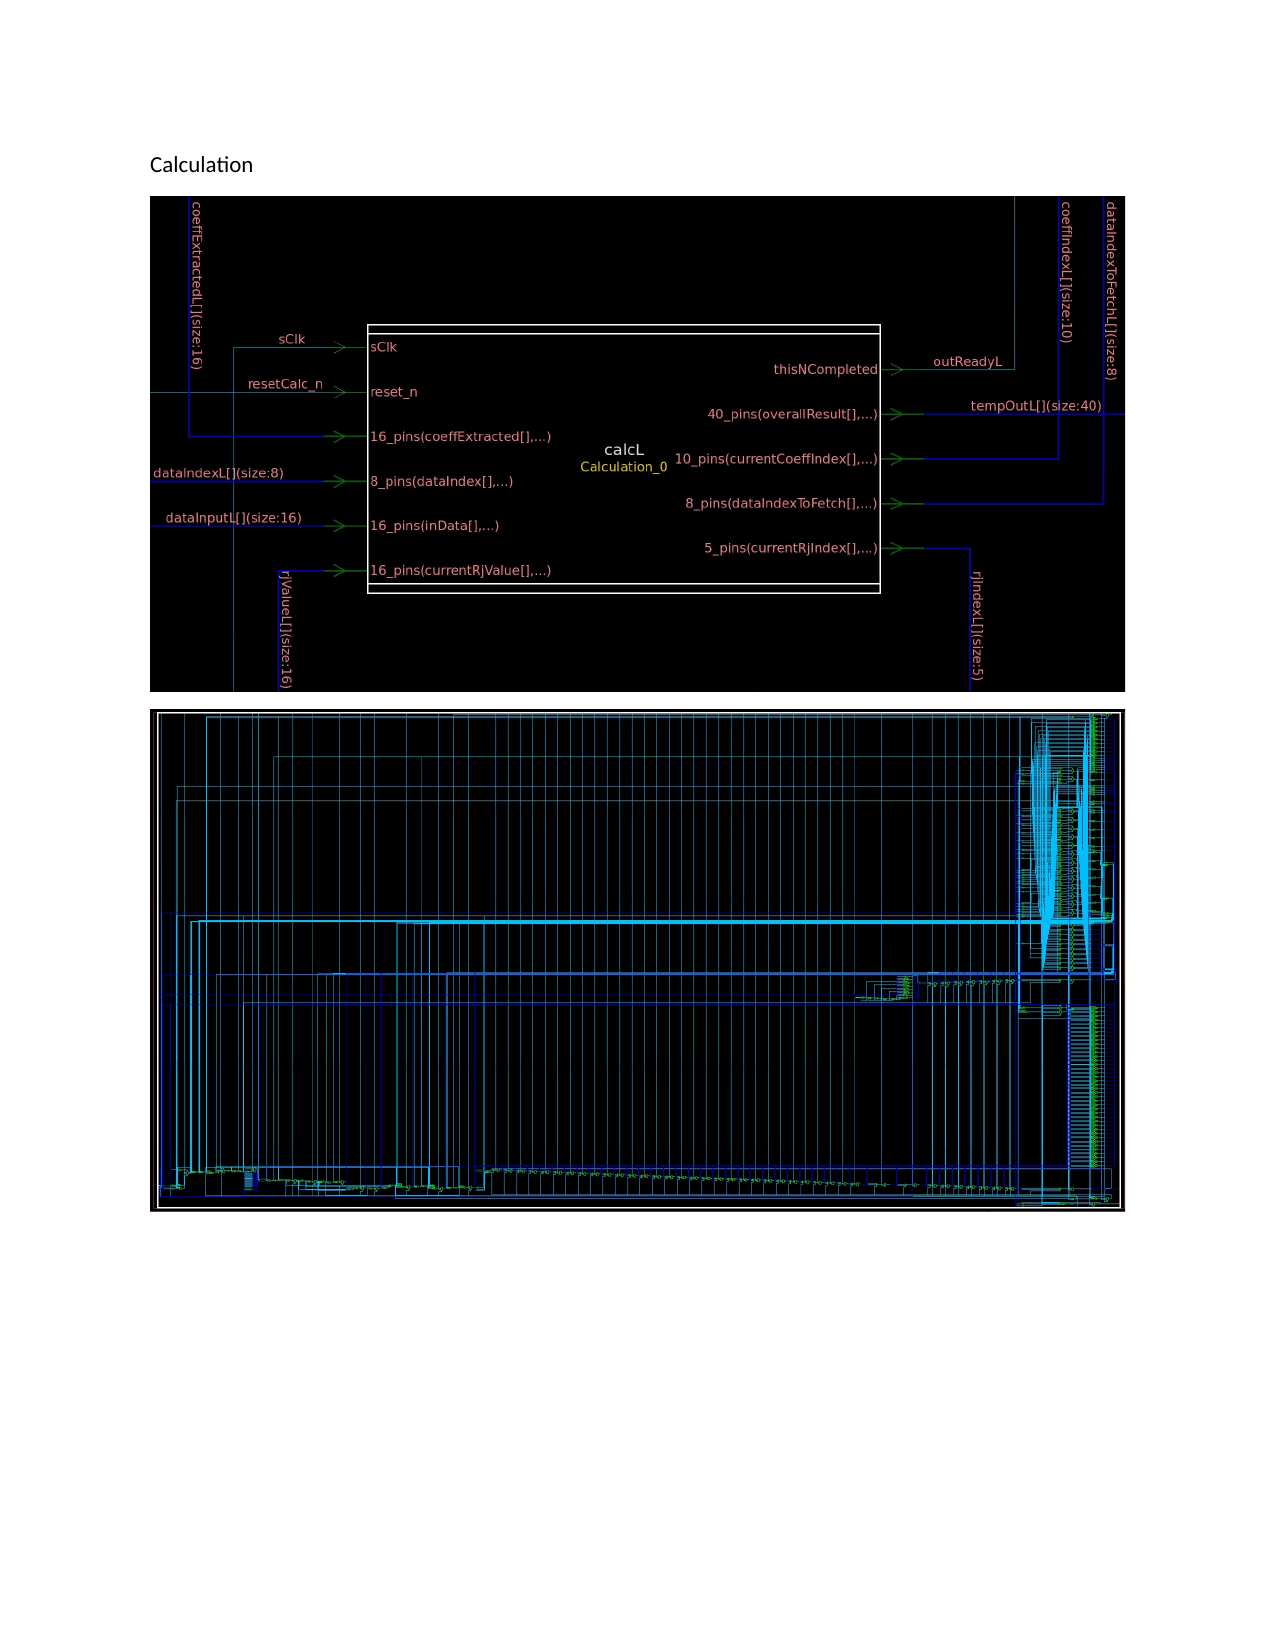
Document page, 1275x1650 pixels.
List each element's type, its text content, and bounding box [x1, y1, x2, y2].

picture [150, 196, 1125, 692]
picture [150, 709, 1125, 1212]
text Calculation [150, 150, 1125, 178]
